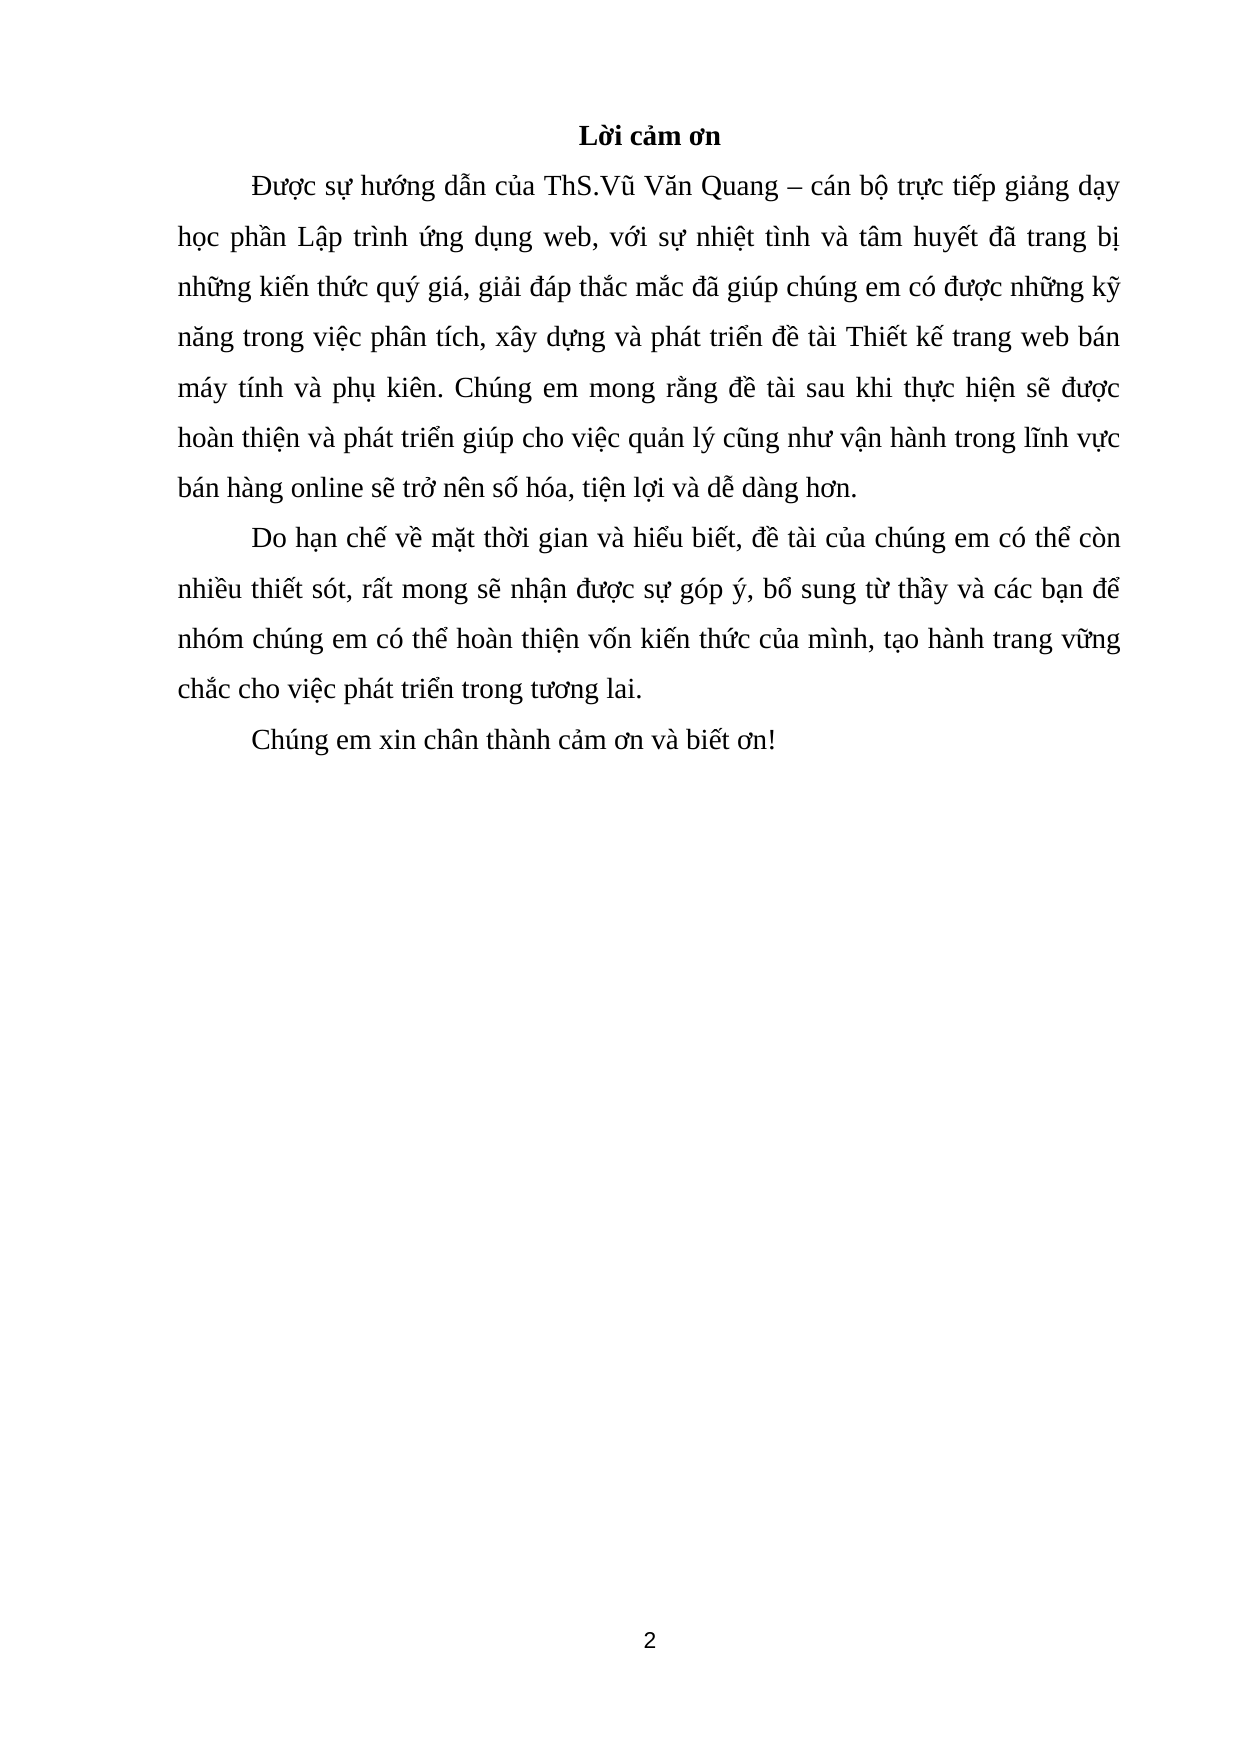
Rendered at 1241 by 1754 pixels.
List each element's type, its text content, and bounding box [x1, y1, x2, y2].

text Lời cảm ơn [177, 118, 1122, 152]
text Được sự hướng dẫn của ThS.Vũ Văn Quang – cán bộ trực tiếp giảng dạy học phần Lập trình ứng dụng web, với sự nhiệt tình và tâm huyết đã trang bị những kiến thức quý giá, giải đáp thắc mắc đã giúp chúng em có được những kỹ năng trong việc phân tích, xây dựng và phát triển đề tài Thiết kế trang web bán máy tính và phụ kiên. Chúng em mong rằng đề tài sau khi thực hiện sẽ được hoàn thiện và phát triển giúp cho việc quản lý cũng như vận hành trong lĩnh vực bán hàng online sẽ trở nên số hóa, tiện lợi và dễ dàng hơn. [177, 168, 1122, 504]
text Do hạn chế về mặt thời gian và hiểu biết, đề tài của chúng em có thể còn nhiều thiết sót, rất mong sẽ nhận được sự góp ý, bổ sung từ thầy và các bạn để nhóm chúng em có thể hoàn thiện vốn kiến thức của mình, tạo hành trang vững chắc cho việc phát triển trong tương lai. [177, 521, 1122, 705]
text Chúng em xin chân thành cảm ơn và biết ơn! [177, 722, 1122, 755]
